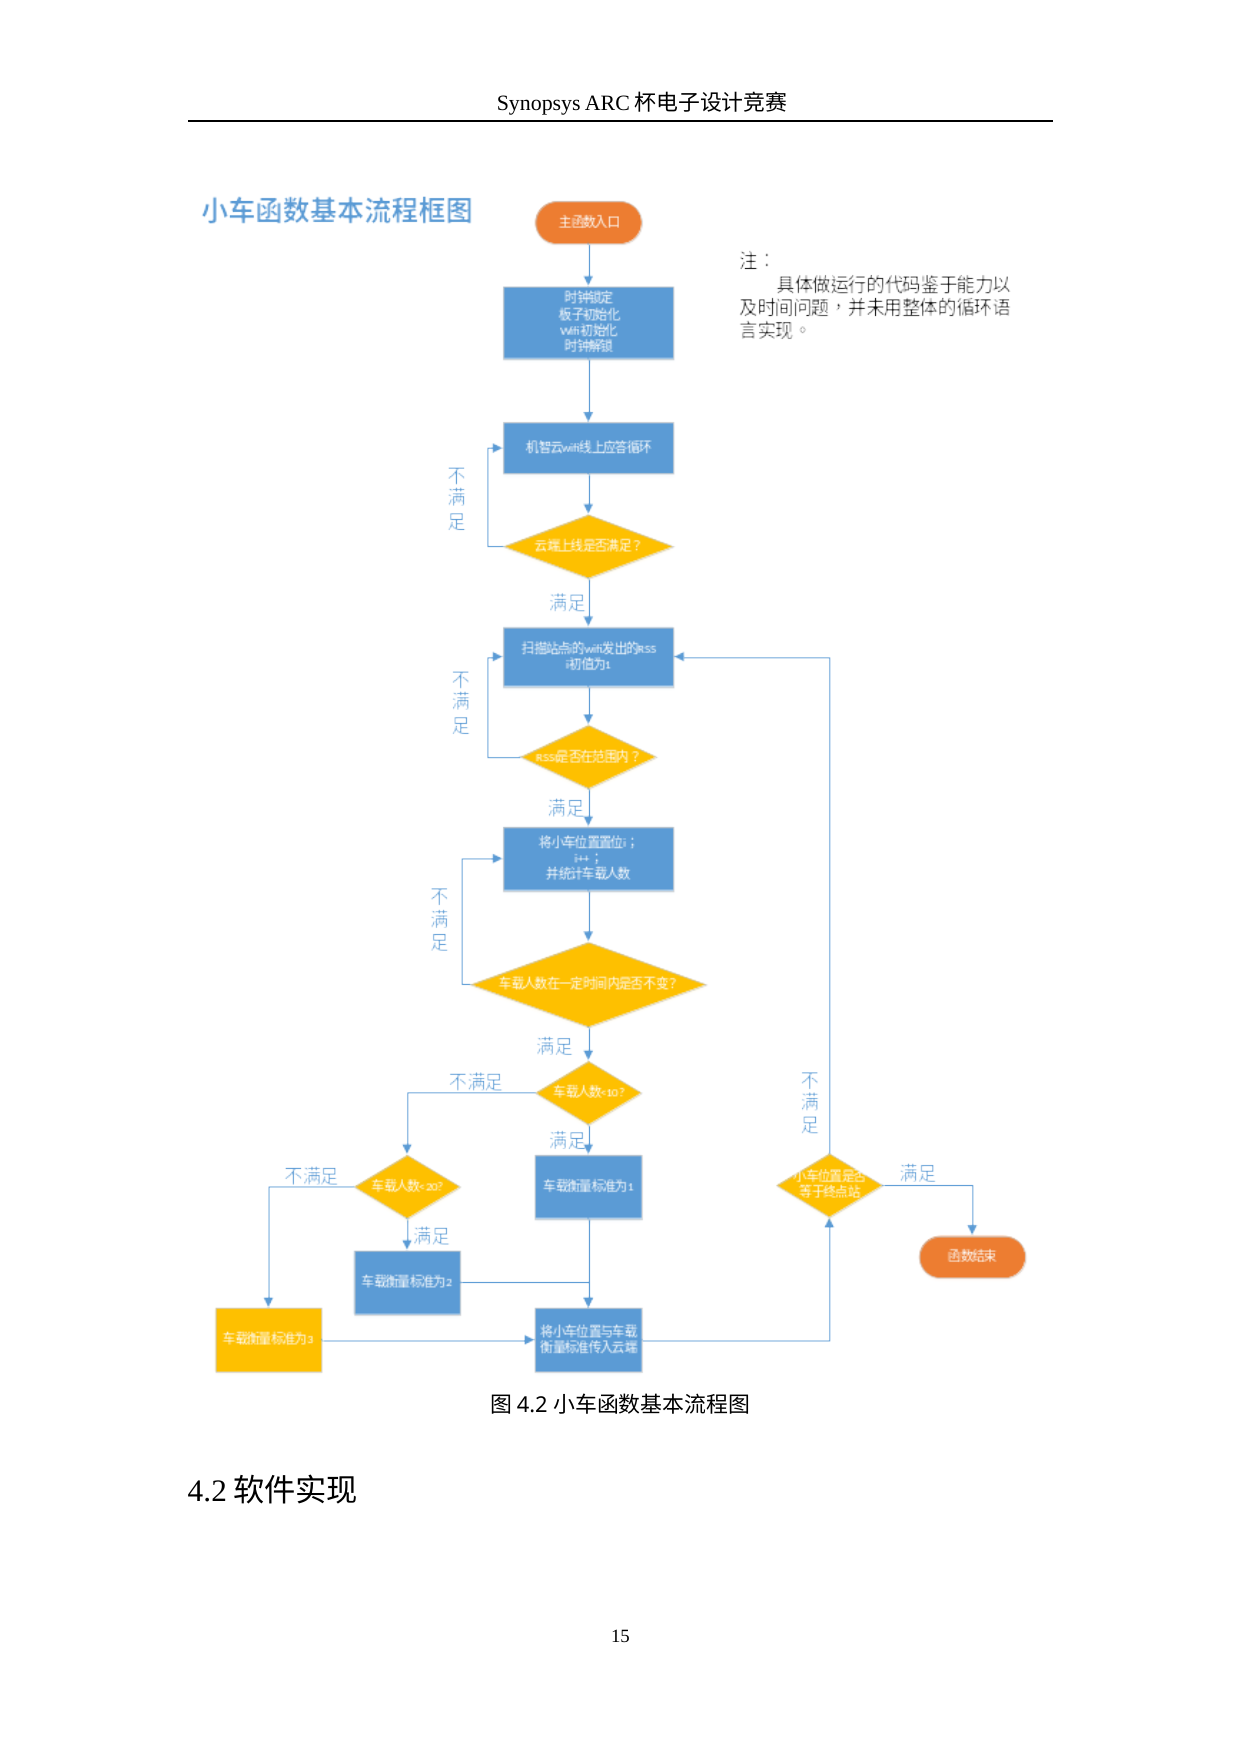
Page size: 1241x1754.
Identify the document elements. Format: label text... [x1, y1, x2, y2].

text 图4.2 小车函数基本流程图 [187, 1386, 1053, 1420]
subtitle 4.2软件实现 [187, 1454, 1053, 1522]
